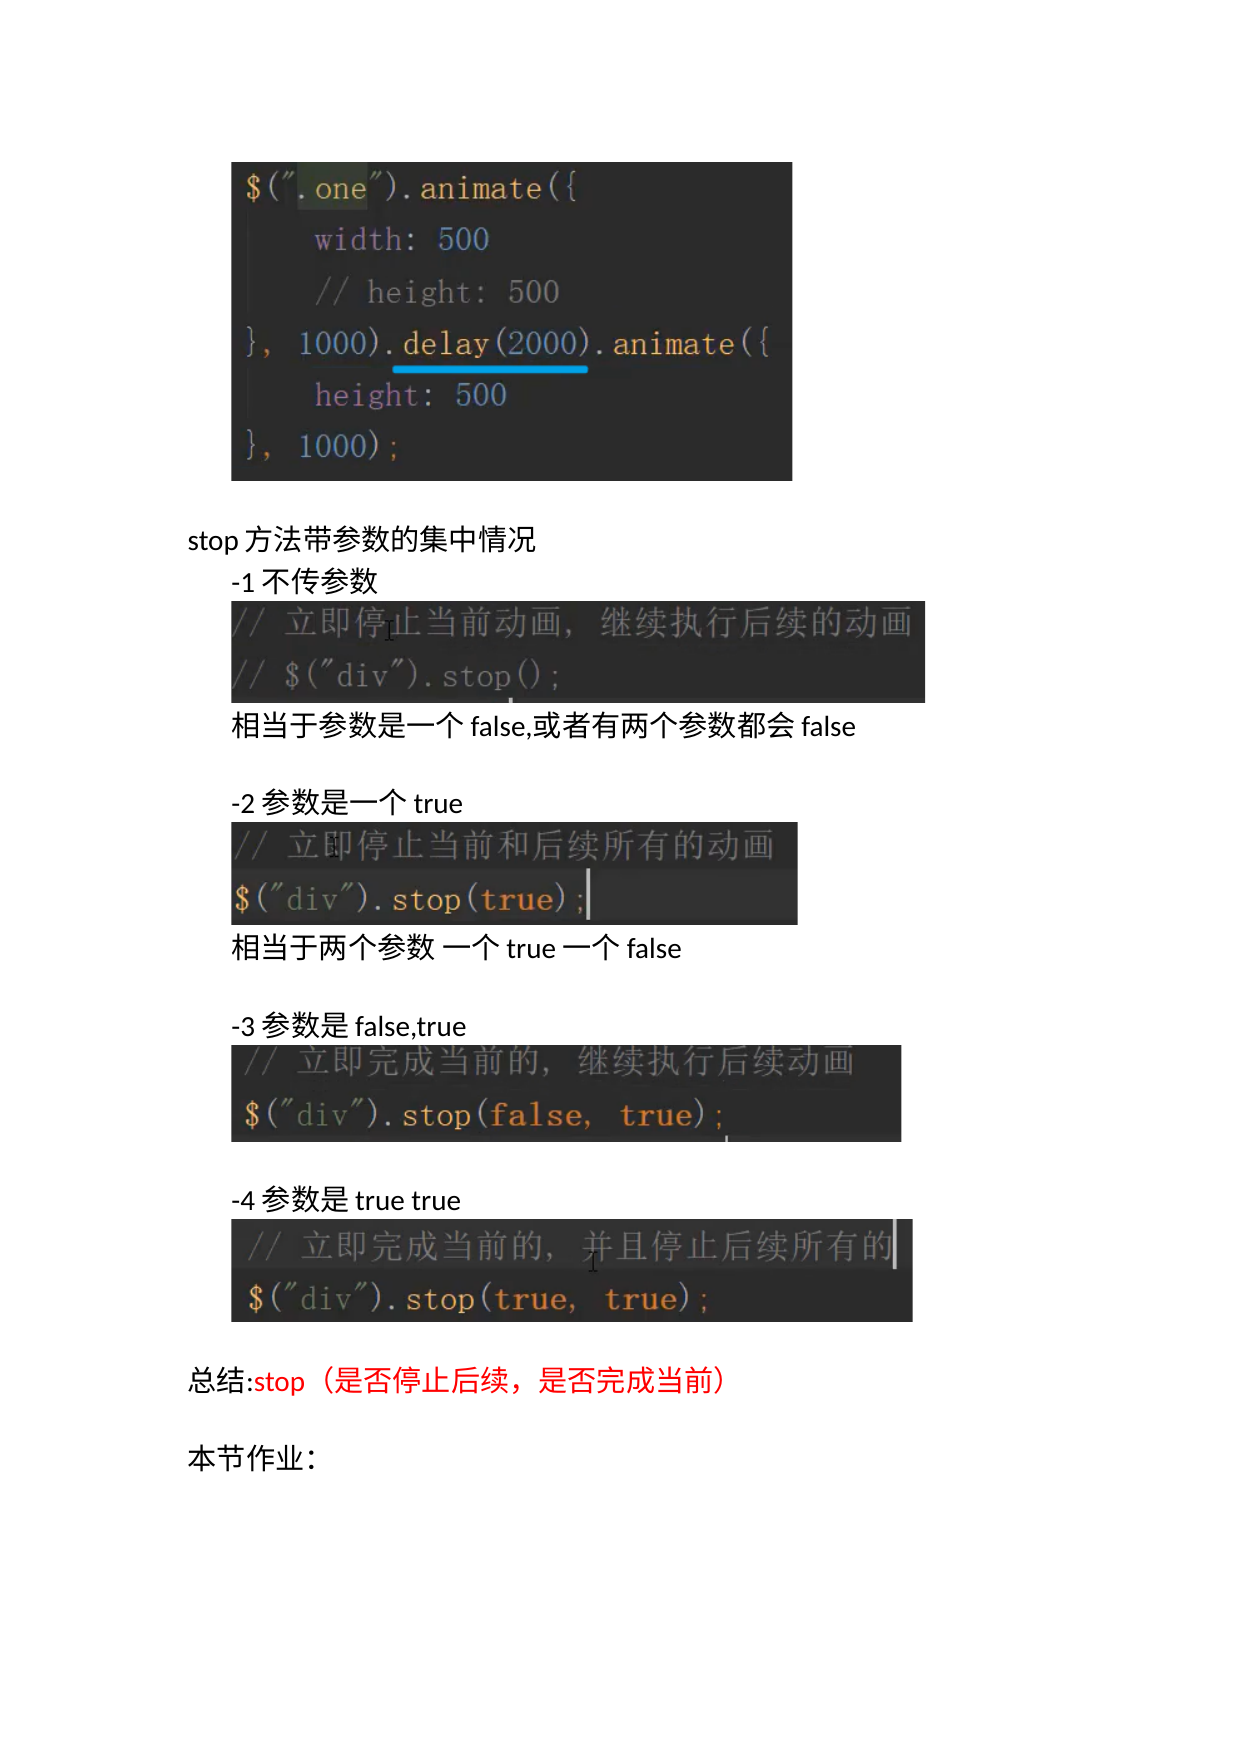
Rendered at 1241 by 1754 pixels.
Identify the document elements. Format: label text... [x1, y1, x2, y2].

text -2 参数是一个true [187, 780, 1053, 822]
text stop方法带参数的集中情况 [187, 516, 1053, 559]
picture [231, 1045, 902, 1142]
picture [231, 822, 798, 925]
text 本节作业： [187, 1435, 1053, 1478]
text -4 参数是true true [187, 1177, 1053, 1219]
text -1 不传参数 [187, 559, 1053, 601]
picture [231, 1219, 913, 1322]
text 相当于两个参数 一个true 一个false [187, 925, 1053, 967]
text 总结:stop（是否停止后续，是否完成当前） [187, 1357, 1053, 1400]
text -3 参数是false,true [187, 1003, 1053, 1045]
picture [231, 162, 793, 481]
text 相当于参数是一个false,或者有两个参数都会false [187, 702, 1053, 744]
picture [231, 601, 926, 703]
